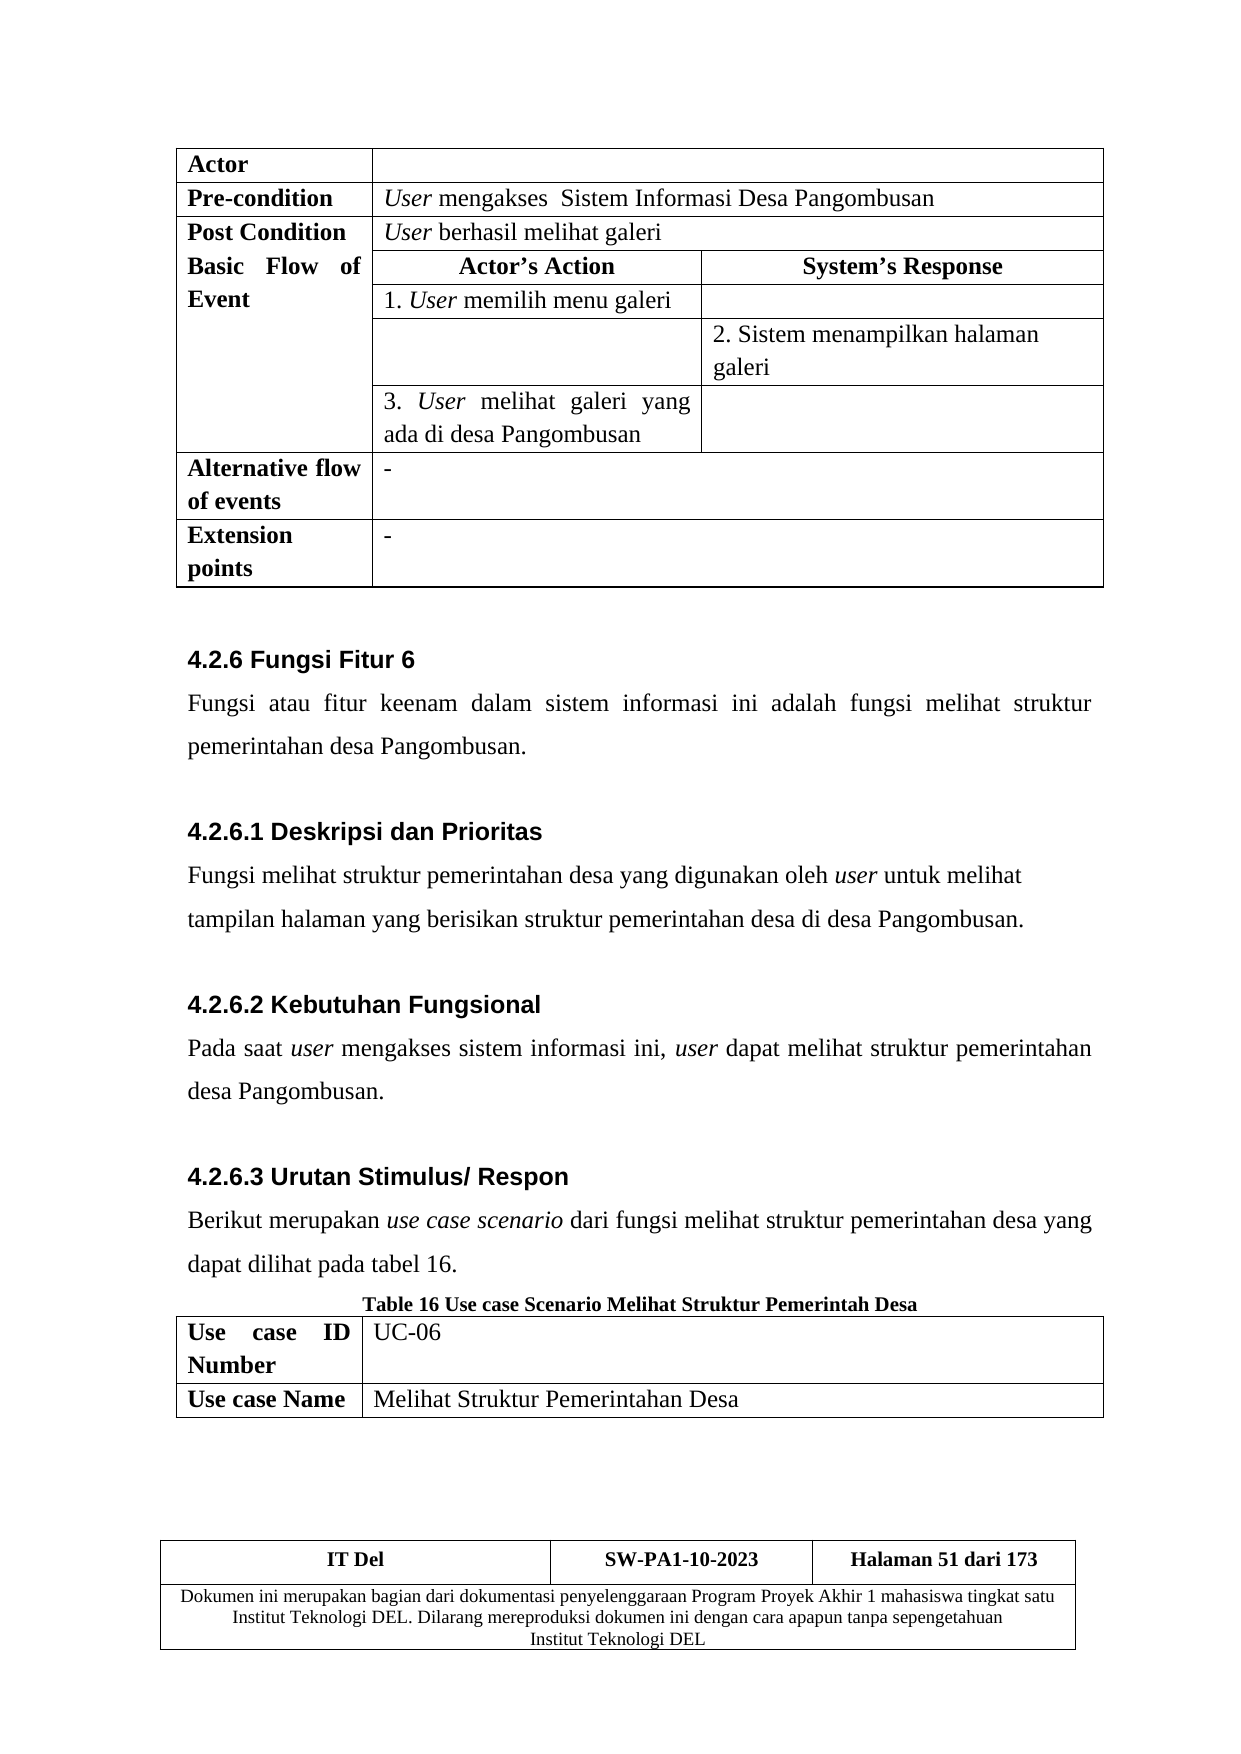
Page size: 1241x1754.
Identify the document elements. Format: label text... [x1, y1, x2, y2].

table_cell Melihat Struktur Pemerintahan Desa [363, 1384, 1103, 1417]
table_cell Secondary Actor [177, 149, 372, 182]
text Berikut merupakan use case scenario dari fungsi melihat struktur pemerintahan desa yang dapat dilihat pada tabel 16. [187, 1206, 1092, 1277]
table_cell Alternative flow of events [177, 453, 372, 519]
text Fungsi atau fitur keenam dalam sistem informasi ini adalah fungsi melihat struktur pemerintahan desa Pangombusan. [187, 688, 1092, 760]
table_cell Pre-condition [177, 183, 372, 216]
table_cell [373, 319, 701, 385]
text tampilan halaman yang berisikan struktur pemerintahan desa di desa Pangombusan. [187, 904, 1092, 932]
table_cell 3. User melihat galeri yang ada di desa Pangombusan [373, 386, 701, 452]
text Table 16 Use case Scenario Melihat Struktur Pemerintah Desa [187, 1292, 1092, 1316]
text Fungsi melihat struktur pemerintahan desa yang digunakan oleh user untuk melihat [187, 861, 1092, 889]
table_cell Basic Flow of Event [177, 250, 372, 452]
table_cell [702, 386, 1103, 452]
table_cell - [373, 453, 1103, 519]
table_cell 1. User memilih menu galeri [373, 285, 701, 318]
table_cell Use case Name [177, 1384, 362, 1417]
text Pada saat user mengakses sistem informasi ini, user dapat melihat struktur pemerintahan desa Pangombusan. [187, 1033, 1092, 1105]
table_cell - [373, 520, 1103, 586]
table_cell Extension points [177, 520, 372, 586]
table_cell User mengakses Sistem Informasi Desa Pangombusan [373, 183, 1103, 216]
table_cell 2. Sistem menampilkan halaman galeri [702, 319, 1103, 385]
text 4.2.6 Fungsi Fitur 6 [187, 645, 1092, 674]
table_header Use case ID Number [177, 1317, 362, 1383]
table_cell [702, 285, 1103, 318]
text 4.2.6.2 Kebutuhan Fungsional [187, 990, 1092, 1019]
table_cell Actor’s Action [373, 251, 701, 284]
table_cell System’s Response [702, 251, 1103, 284]
text 4.2.6.1 Deskripsi dan Prioritas [187, 817, 1092, 846]
table_header UC-06 [363, 1317, 1103, 1383]
table_cell User berhasil melihat galeri [373, 217, 1103, 250]
text 4.2.6.3 Urutan Stimulus/ Respon [187, 1162, 1092, 1191]
table_cell Post Condition [177, 217, 372, 250]
table_cell - [373, 149, 1103, 182]
